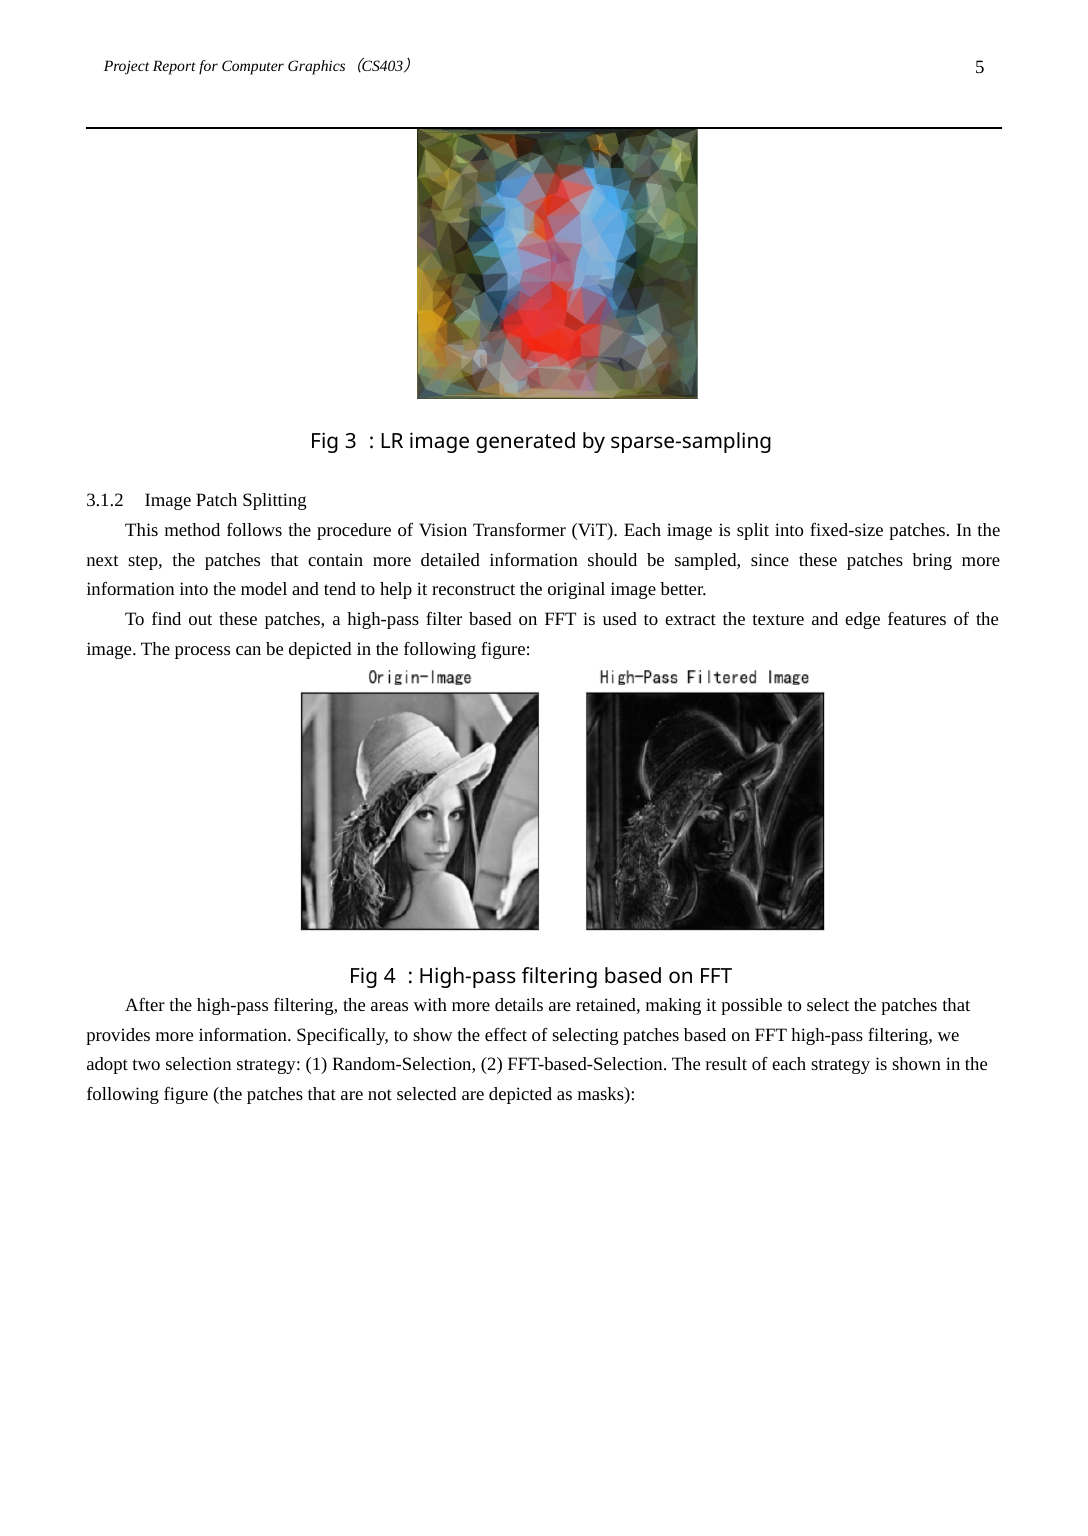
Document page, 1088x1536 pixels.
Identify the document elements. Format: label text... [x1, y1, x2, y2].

text After the high-pass filtering, the areas with more details are retained, making it possible to select the patches that provides more information. Specifically, to show the effect of selecting patches based on FFT high-pass filtering, we adopt two selection strategy: (1) Random-Selection, (2) FFT-based-Selection. The result of each strategy is shown in the following figure (the patches that are not selected are depicted as masks): [86, 990, 1001, 1108]
text Fig 3: LR image generated by sparse-sampling [86, 426, 1001, 455]
subtitle Image Patch Splitting [86, 485, 1001, 515]
text This method follows the procedure of Vision Transformer (ViT). Each image is split into fixed-size patches. In the next step, the patches that contain more detailed information should be sampled, since these patches bring more information into the model and tend to help it reconstruct the original image better. [86, 515, 1001, 604]
picture [290, 663, 835, 942]
text To find out these patches, a high-pass filter based on FFT is used to extract the texture and edge features of the image. The process can be depicted in the following figure: [86, 604, 1001, 663]
picture [417, 129, 698, 399]
text Fig 4: High-pass filtering based on FFT [86, 960, 1001, 990]
